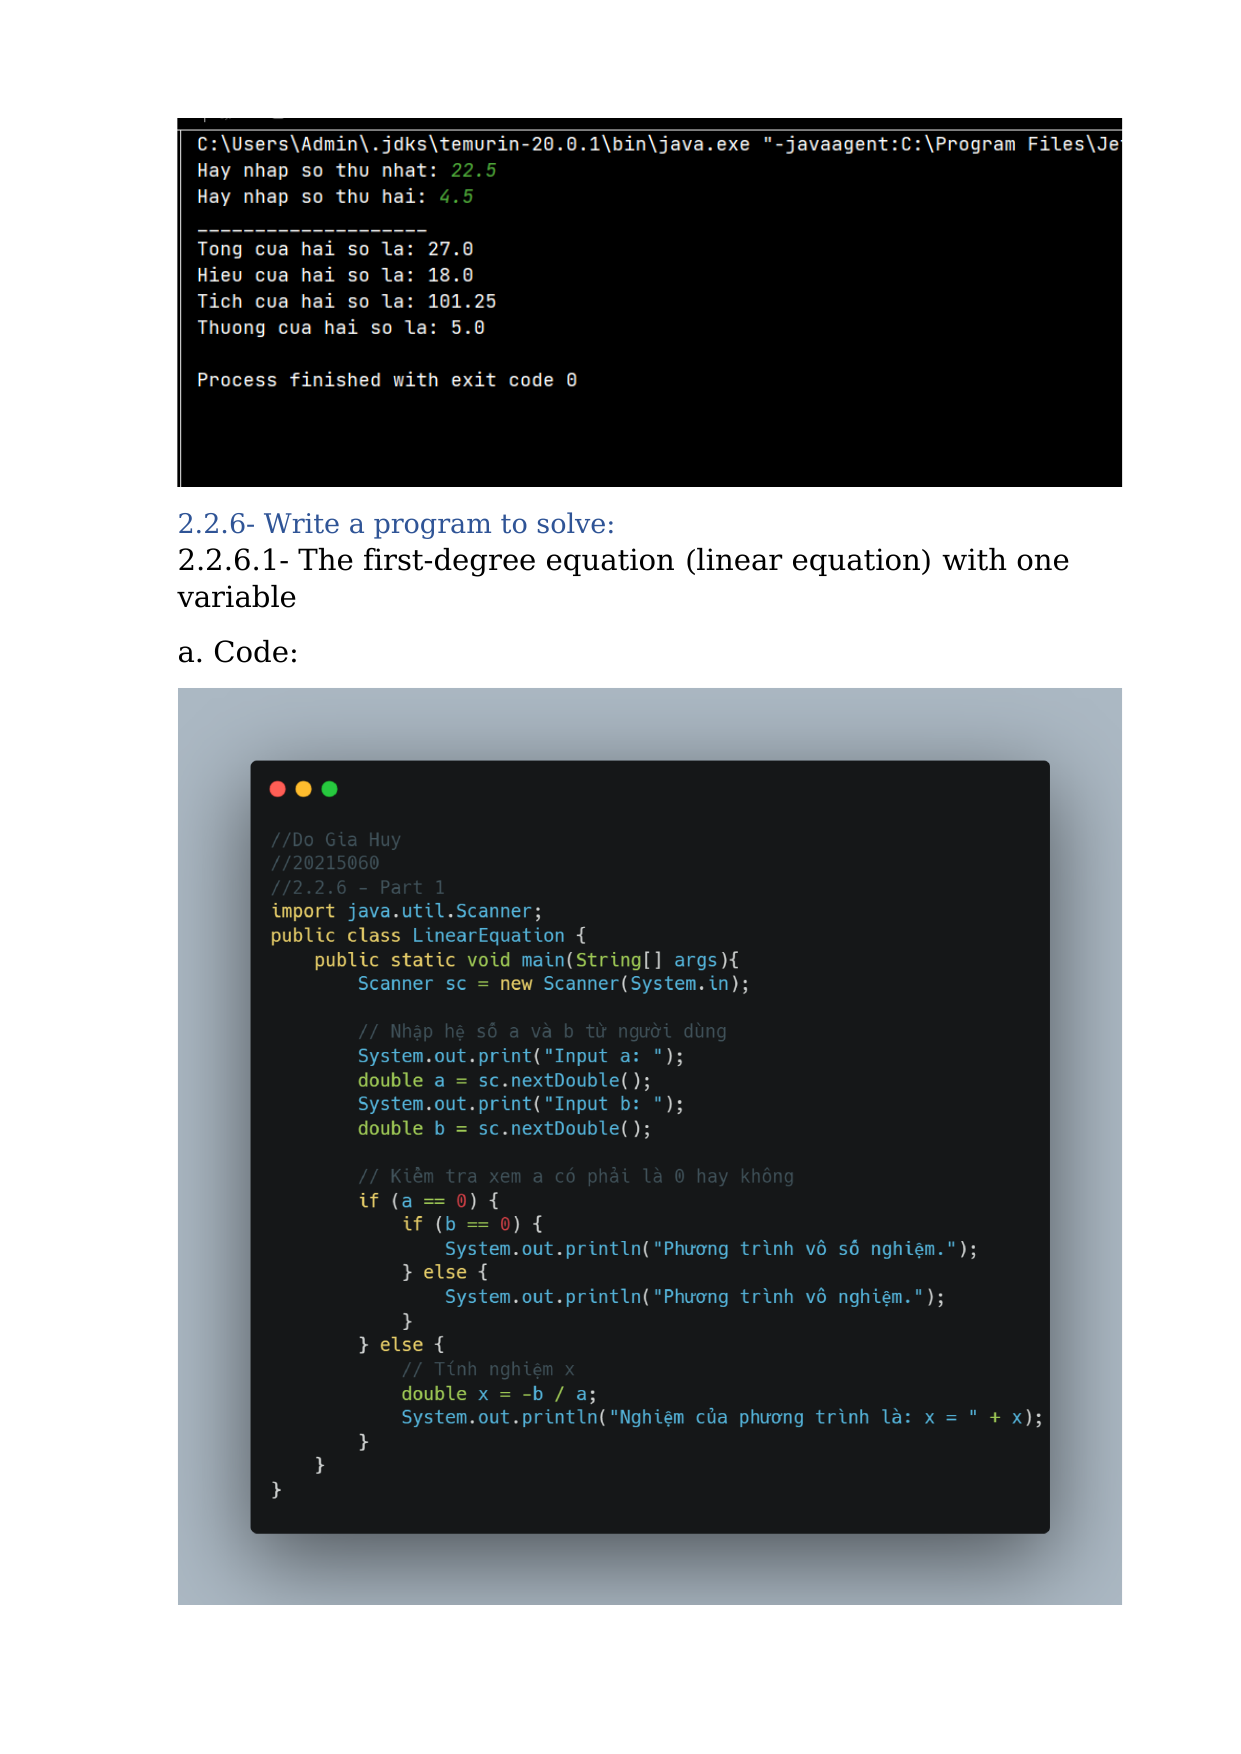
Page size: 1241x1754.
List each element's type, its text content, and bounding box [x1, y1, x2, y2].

subtitle 2.2.6- Write a program to solve: [177, 506, 1122, 539]
picture [177, 118, 1123, 487]
text a. Code: [177, 633, 1122, 668]
picture [177, 687, 1123, 1605]
text 2.2.6.1- The first-degree equation (linear equation) with one variable [177, 541, 1122, 614]
